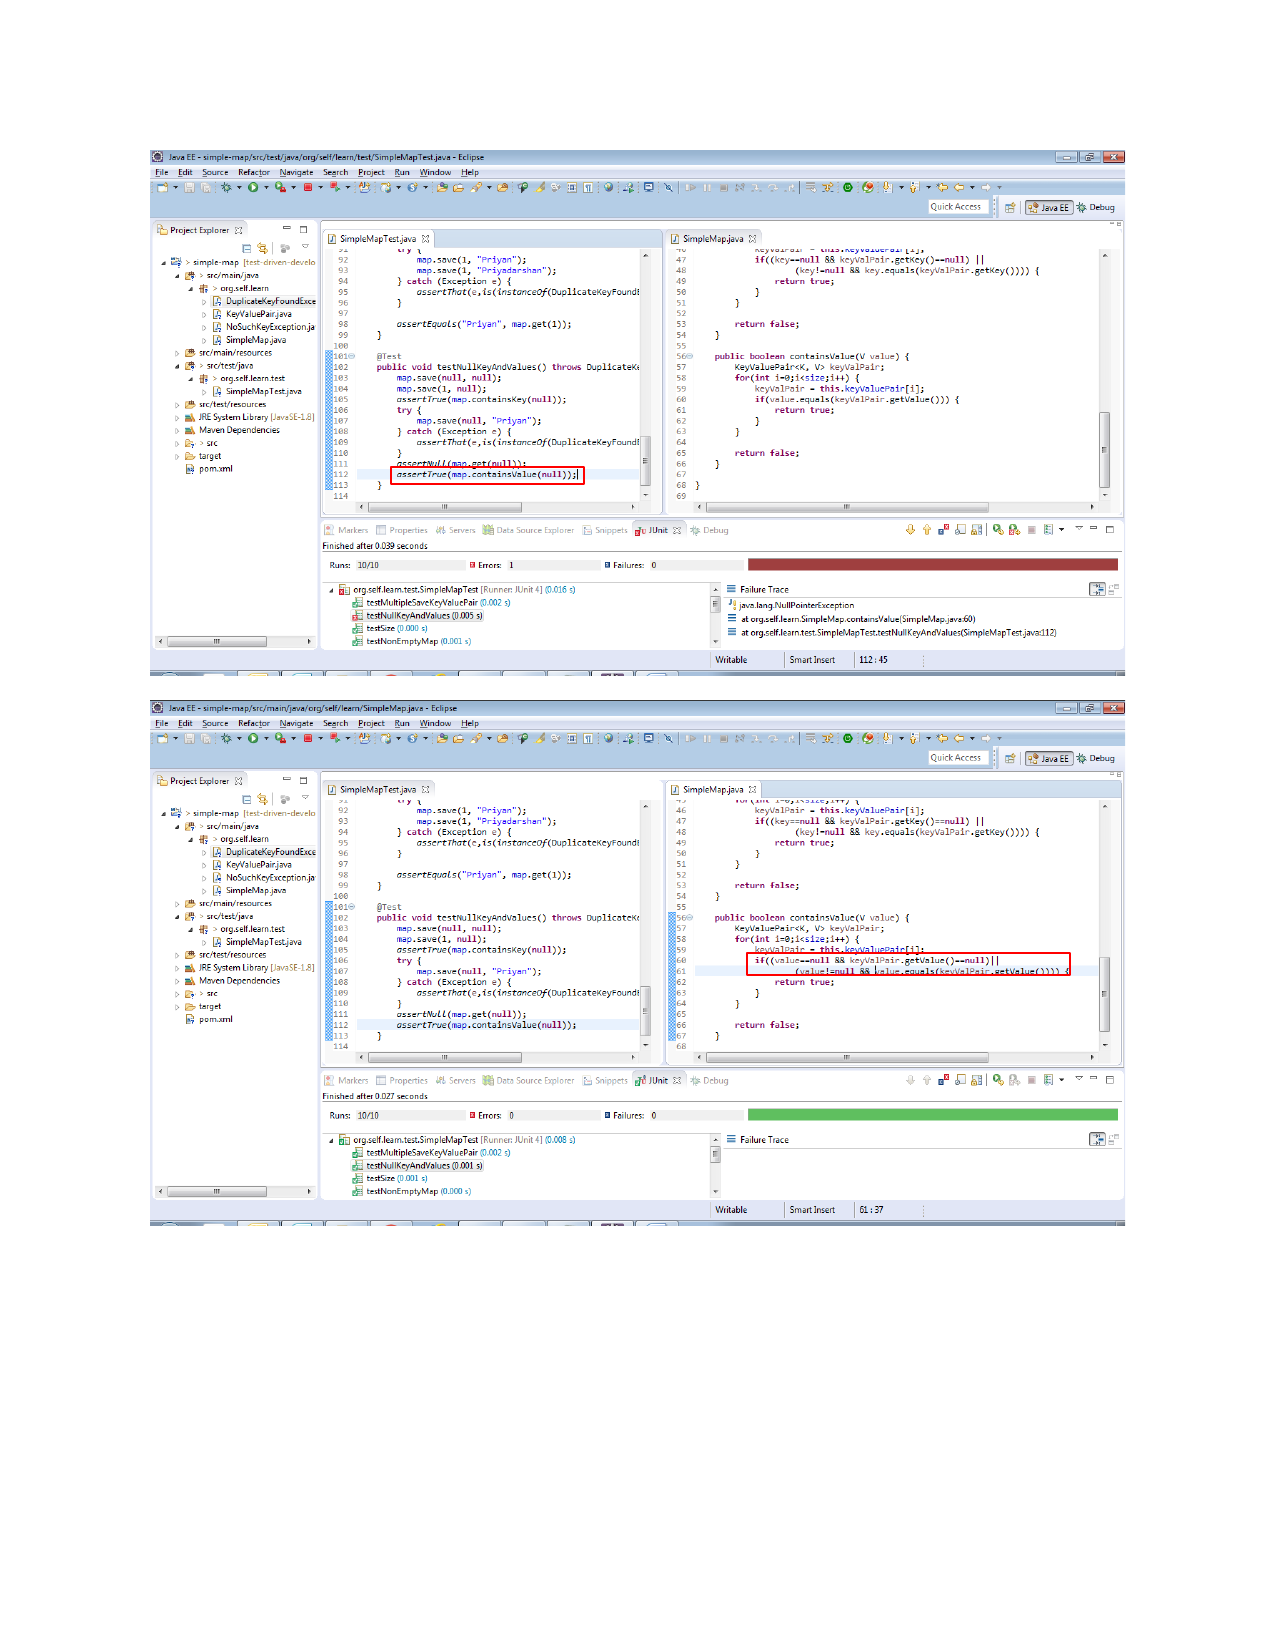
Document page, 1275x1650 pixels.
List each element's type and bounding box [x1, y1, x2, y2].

picture [150, 700, 1125, 1226]
picture [150, 150, 1125, 676]
